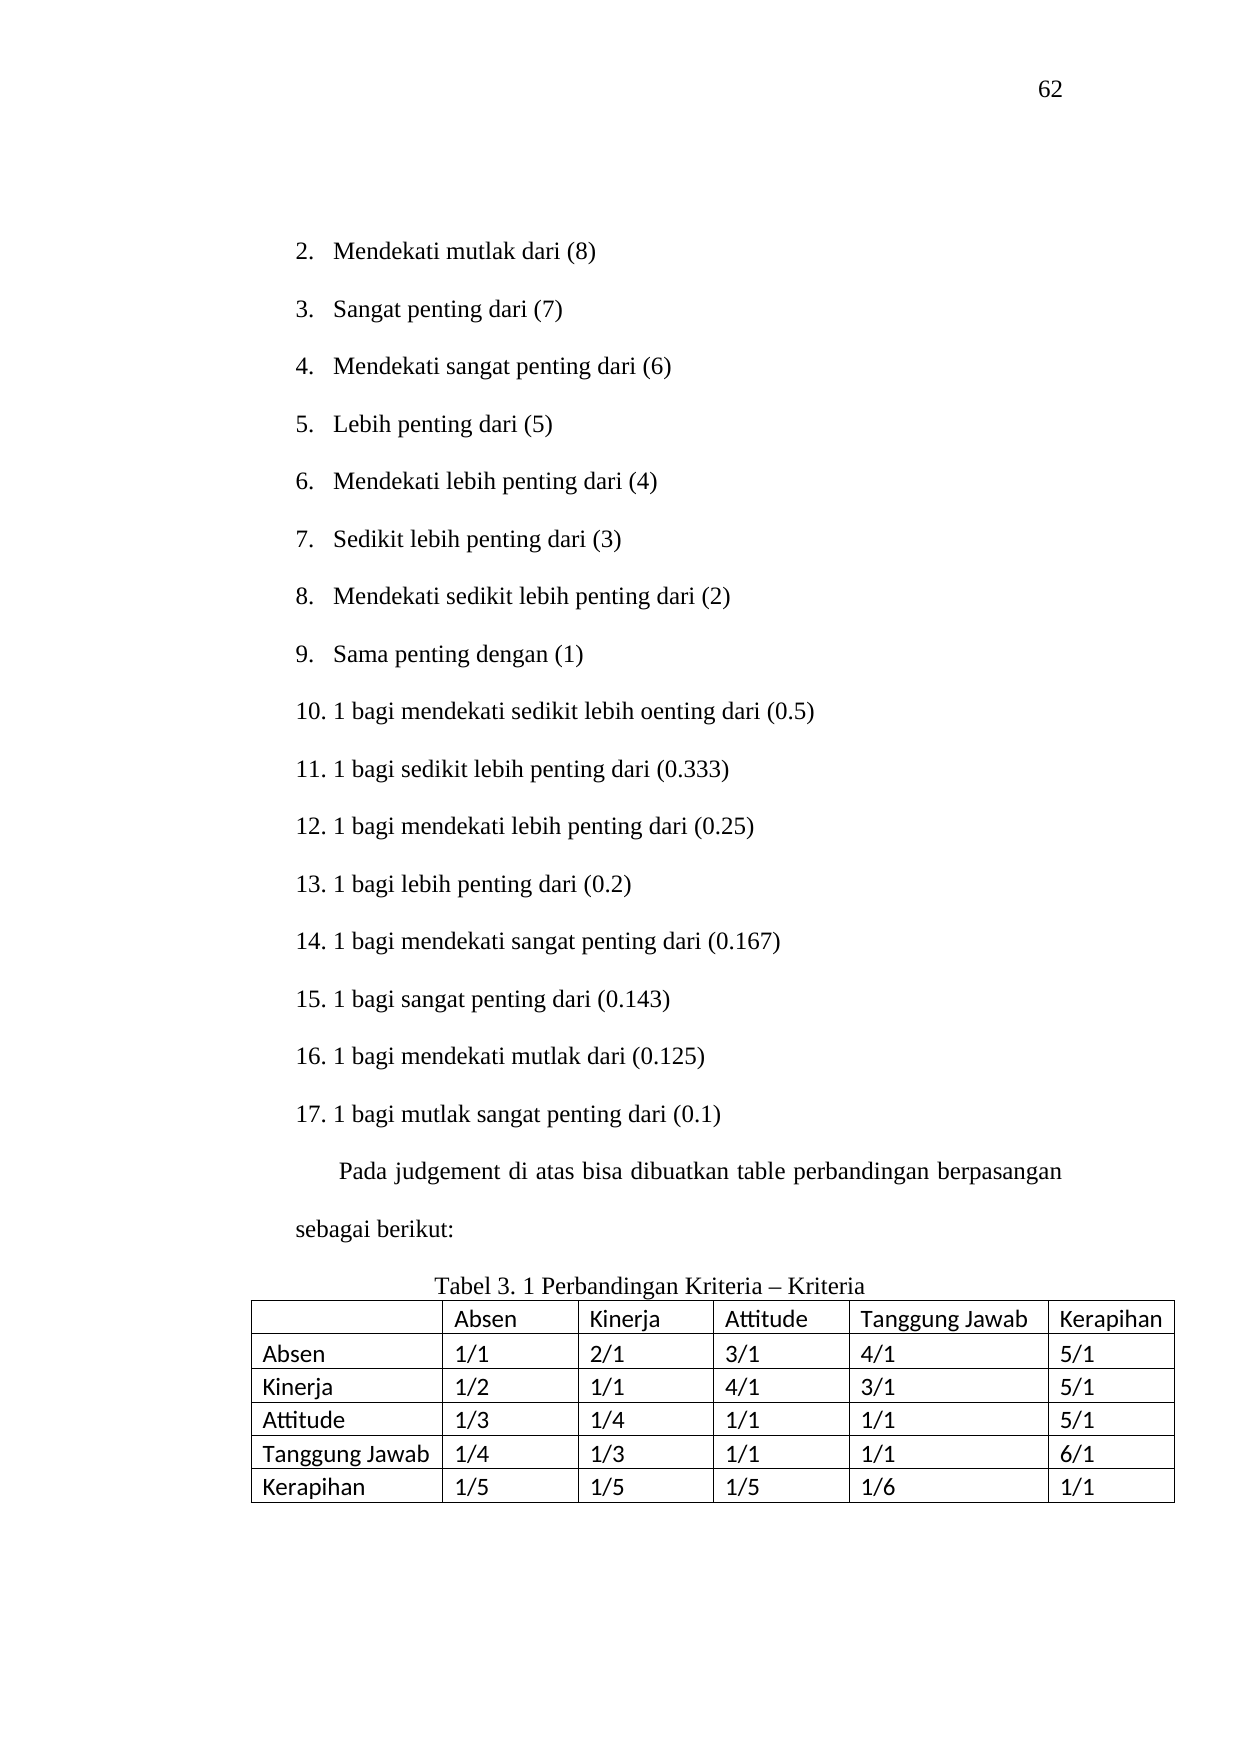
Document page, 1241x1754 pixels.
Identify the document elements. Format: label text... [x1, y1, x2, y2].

table_cell 1/4 [579, 1403, 713, 1435]
table_header Tanggung Jawab [850, 1301, 1048, 1333]
list 1 bagi lebih penting dari (0.2) [295, 869, 1063, 897]
list 1 bagi sedikit lebih penting dari (0.333) [295, 754, 1063, 782]
table_cell Tanggung Jawab [252, 1436, 442, 1468]
list Mendekati mutlak dari (8) [295, 236, 1063, 265]
list Pada judgement di atas bisa dibuatkan table perbandingan berpasangan sebagai berikut: [295, 1156, 1063, 1242]
table_cell 1/1 [1049, 1469, 1174, 1502]
list 1 bagi mendekati lebih penting dari (0.25) [295, 811, 1063, 840]
list Lebih penting dari (5) [295, 409, 1063, 437]
table_cell 4/1 [850, 1334, 1048, 1368]
list 1 bagi mendekati mutlak dari (0.125) [295, 1041, 1063, 1070]
table_header Attitude [714, 1301, 849, 1333]
table_header Kerapihan [1049, 1301, 1174, 1333]
table_cell Kerapihan [252, 1469, 442, 1502]
table_cell 5/1 [1049, 1334, 1174, 1368]
table_cell 2/1 [579, 1334, 713, 1368]
table_cell 4/1 [714, 1369, 849, 1402]
table_cell 1/1 [714, 1403, 849, 1435]
table_cell 1/3 [579, 1436, 713, 1468]
list Sama penting dengan (1) [295, 639, 1063, 667]
table_cell 1/1 [714, 1436, 849, 1468]
table_cell 1/1 [850, 1436, 1048, 1468]
table_cell Attitude [252, 1403, 442, 1435]
table_cell 1/1 [443, 1334, 578, 1368]
table_header Kinerja [579, 1301, 713, 1333]
text Tabel 3. 1 Perbandingan Kriteria – Kriteria [236, 1271, 1063, 1300]
table_header Absen [443, 1301, 578, 1333]
list 1 bagi mendekati sangat penting dari (0.167) [295, 926, 1063, 955]
list Mendekati lebih penting dari (4) [295, 466, 1063, 495]
list 1 bagi sangat penting dari (0.143) [295, 984, 1063, 1012]
table_cell 5/1 [1049, 1403, 1174, 1435]
table_cell 5/1 [1049, 1369, 1174, 1402]
table_cell 6/1 [1049, 1436, 1174, 1468]
table_cell 1/3 [443, 1403, 578, 1435]
table_cell 1/1 [850, 1403, 1048, 1435]
table_cell 1/5 [579, 1469, 713, 1502]
list 1 bagi mutlak sangat penting dari (0.1) [295, 1099, 1063, 1127]
list Mendekati sangat penting dari (6) [295, 351, 1063, 380]
table_cell 1/5 [443, 1469, 578, 1502]
list Sedikit lebih penting dari (3) [295, 524, 1063, 552]
table_cell 3/1 [714, 1334, 849, 1368]
table_cell 1/4 [443, 1436, 578, 1468]
list Mendekati sedikit lebih penting dari (2) [295, 581, 1063, 610]
list 1 bagi mendekati sedikit lebih oenting dari (0.5) [295, 696, 1063, 725]
table_header [252, 1301, 442, 1333]
table_cell 1/2 [443, 1369, 578, 1402]
list Sangat penting dari (7) [295, 294, 1063, 322]
table_cell 1/5 [714, 1469, 849, 1502]
table_cell 1/1 [579, 1369, 713, 1402]
table_cell Absen [252, 1334, 442, 1368]
table_cell 1/6 [850, 1469, 1048, 1502]
table_cell 3/1 [850, 1369, 1048, 1402]
table_cell Kinerja [252, 1369, 442, 1402]
